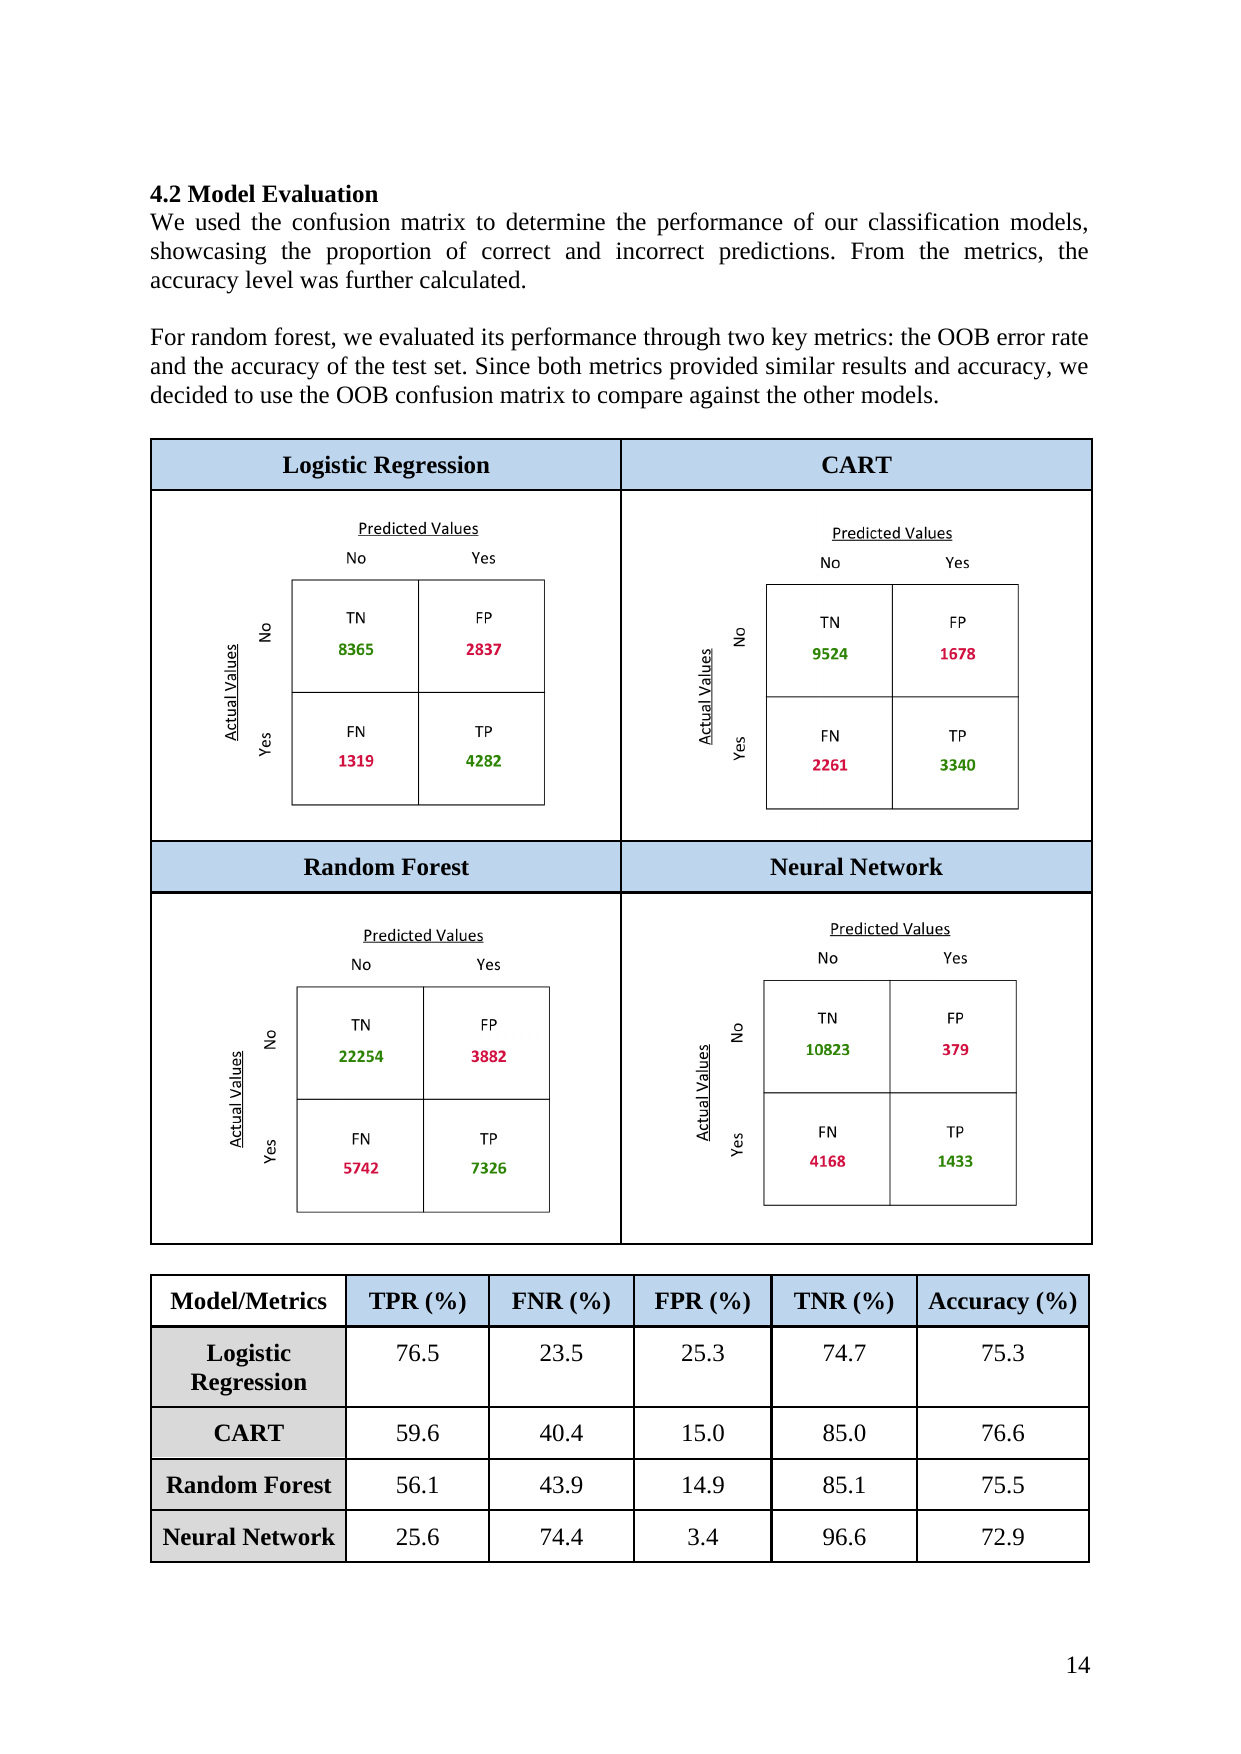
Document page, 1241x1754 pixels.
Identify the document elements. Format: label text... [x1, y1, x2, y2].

table_cell 76.5 [347, 1328, 488, 1406]
table_cell 72.9 [918, 1511, 1088, 1561]
table_cell 96.6 [773, 1511, 916, 1561]
table_cell Random Forest [152, 1460, 345, 1509]
picture [197, 501, 575, 828]
table_cell 43.9 [490, 1460, 633, 1509]
table_header Model/Metrics [152, 1276, 345, 1325]
table_header TNR (%) [773, 1276, 916, 1325]
table_cell [622, 491, 1091, 840]
table_cell 74.4 [490, 1511, 633, 1561]
table_header FPR (%) [635, 1276, 770, 1325]
table_header Logistic Regression [152, 440, 620, 489]
table_cell Random Forest [152, 842, 620, 891]
table_cell 14.9 [635, 1460, 770, 1509]
table_cell 23.5 [490, 1328, 633, 1406]
table_cell 59.6 [347, 1408, 488, 1457]
table_cell Neural Network [152, 1511, 345, 1561]
table_cell 85.1 [773, 1460, 916, 1509]
picture [675, 501, 1038, 830]
subtitle 4.2 Model Evaluation [150, 179, 1090, 207]
table_cell 75.3 [918, 1328, 1088, 1406]
table_cell 74.7 [773, 1328, 916, 1406]
table_cell Neural Network [622, 842, 1091, 891]
table_cell 25.3 [635, 1328, 770, 1406]
table_cell 40.4 [490, 1408, 633, 1457]
table_cell 75.5 [918, 1460, 1088, 1509]
table_header CART [622, 440, 1091, 489]
table_cell 56.1 [347, 1460, 488, 1509]
table_header FNR (%) [490, 1276, 633, 1325]
table_cell 85.0 [773, 1408, 916, 1457]
table_cell 3.4 [635, 1511, 770, 1561]
table_header Accuracy (%) [918, 1276, 1088, 1325]
table_cell [152, 894, 620, 1243]
table_cell Logistic Regression [152, 1328, 345, 1406]
table_cell [622, 894, 1091, 1243]
text We used the confusion matrix to determine the performance of our classification models, showcasing the proportion of correct and incorrect predictions. From the metrics, the accuracy level was further calculated. [150, 207, 1090, 294]
picture [679, 903, 1034, 1222]
table_header TPR (%) [347, 1276, 488, 1325]
table_cell 25.6 [347, 1511, 488, 1561]
text For random forest, we evaluated its performance through two key metrics: the OOB error rate and the accuracy of the test set. Since both metrics provided similar results and accuracy, we decided to use the OOB confusion matrix to compare against the other models. [150, 322, 1090, 409]
picture [205, 903, 567, 1233]
table_cell 15.0 [635, 1408, 770, 1457]
table_cell [152, 491, 620, 840]
table_cell 76.6 [918, 1408, 1088, 1457]
table_cell CART [152, 1408, 345, 1457]
